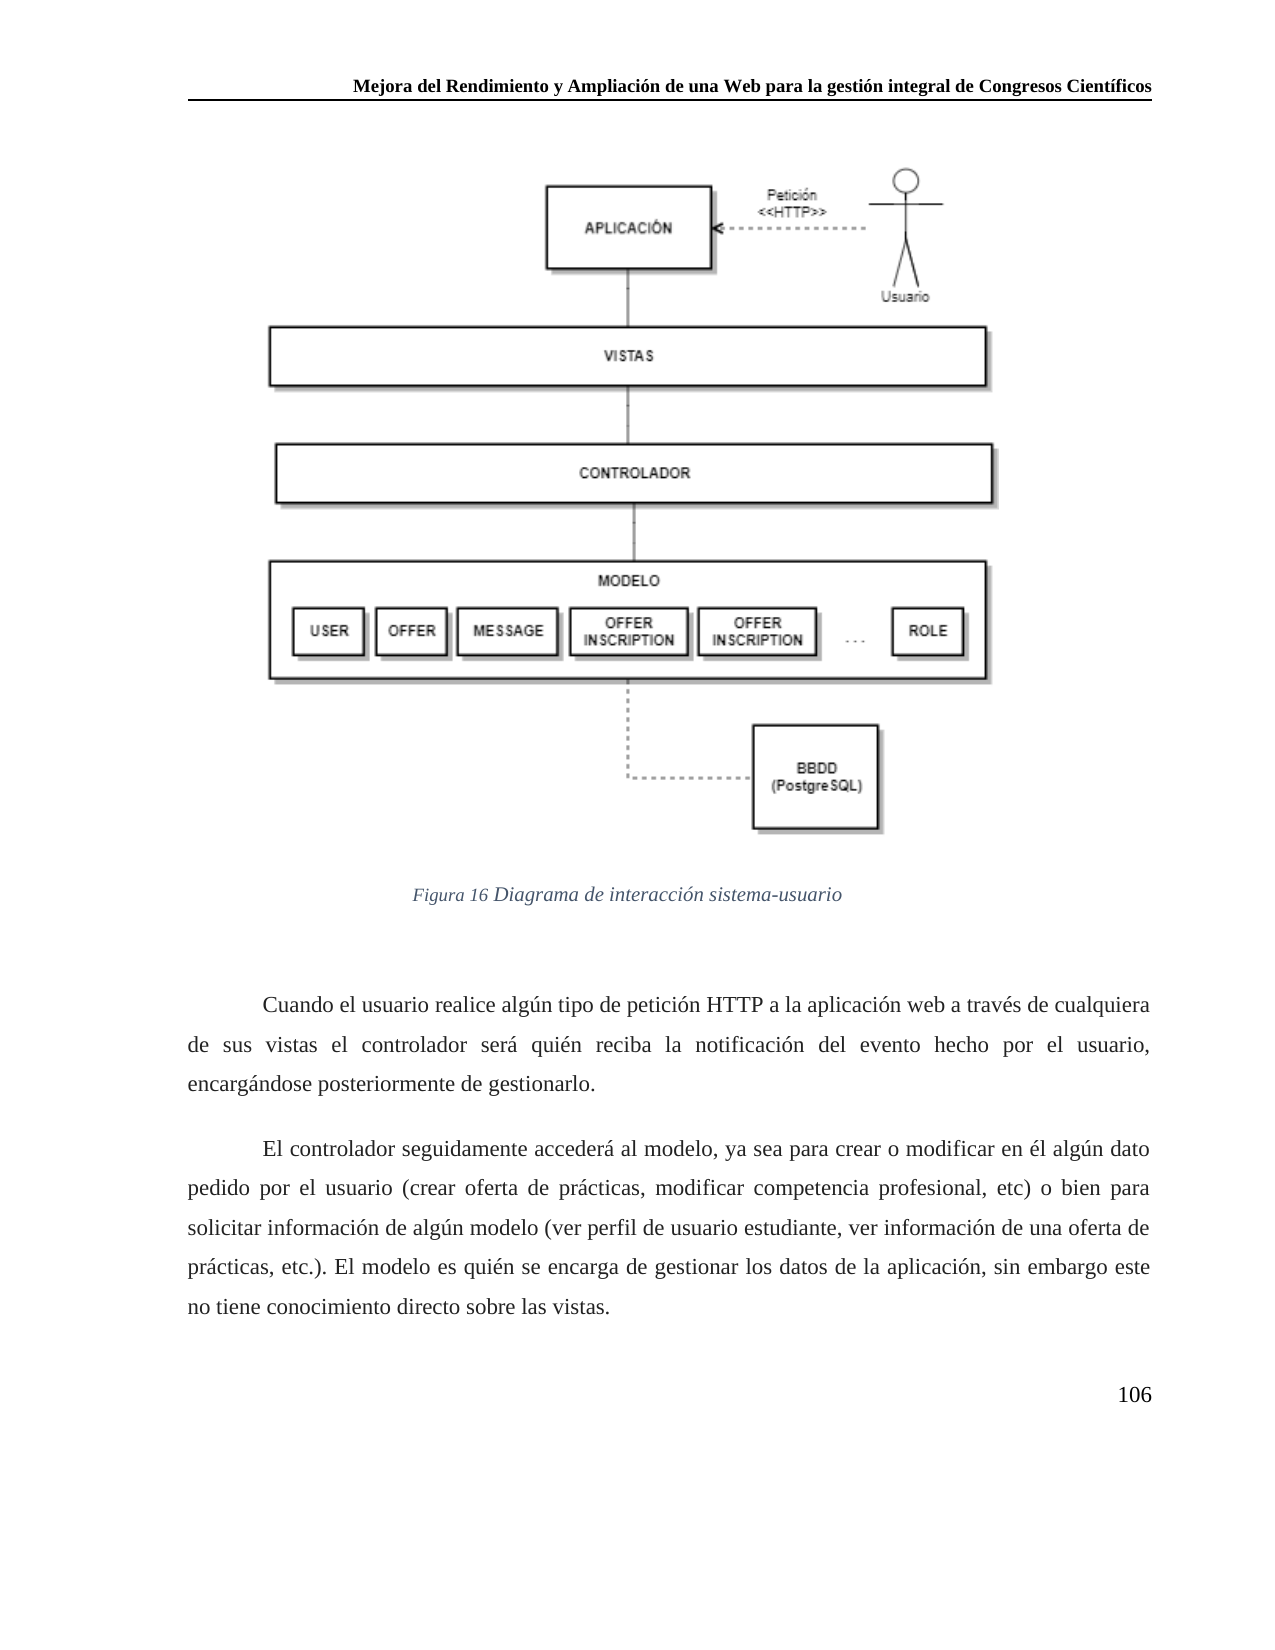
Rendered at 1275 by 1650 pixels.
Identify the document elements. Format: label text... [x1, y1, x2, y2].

text El controlador seguidamente accederá al modelo, ya sea para crear o modificar en él algún dato pedido por el usuario (crear oferta de prácticas, modificar competencia profesional, etc) o bien para solicitar información de algún modelo (ver perfil de usuario estudiante, ver información de una oferta de prácticas, etc.). El modelo es quién se encarga de gestionar los datos de la aplicación, sin embargo este no tiene conocimiento directo sobre las vistas. [187, 1200, 1152, 1263]
picture [262, 149, 999, 844]
text Cuando el usuario realice algún tipo de petición HTTP a la aplicación web a través de cualquiera de sus vistas el controlador será quién reciba la notificación del evento hecho por el usuario, encargándose posteriormente de gestionarlo. [187, 992, 1152, 1097]
text El controlador seguidamente accederá al modelo, ya sea para crear o modificar en él algún dato pedido por el usuario (crear oferta de prácticas, modificar competencia profesional, etc) o bien para solicitar información de algún modelo (ver perfil de usuario estudiante, ver información de una oferta de prácticas, etc.). El modelo es quién se encarga de gestionar los datos de la aplicación, sin embargo este no tiene conocimiento directo sobre las vistas. [187, 1135, 1152, 1184]
text El controlador seguidamente accederá al modelo, ya sea para crear o modificar en él algún dato pedido por el usuario (crear oferta de prácticas, modificar competencia profesional, etc) o bien para solicitar información de algún modelo (ver perfil de usuario estudiante, ver información de una oferta de prácticas, etc.). El modelo es quién se encarga de gestionar los datos de la aplicación, sin embargo este no tiene conocimiento directo sobre las vistas. [187, 1279, 1152, 1319]
